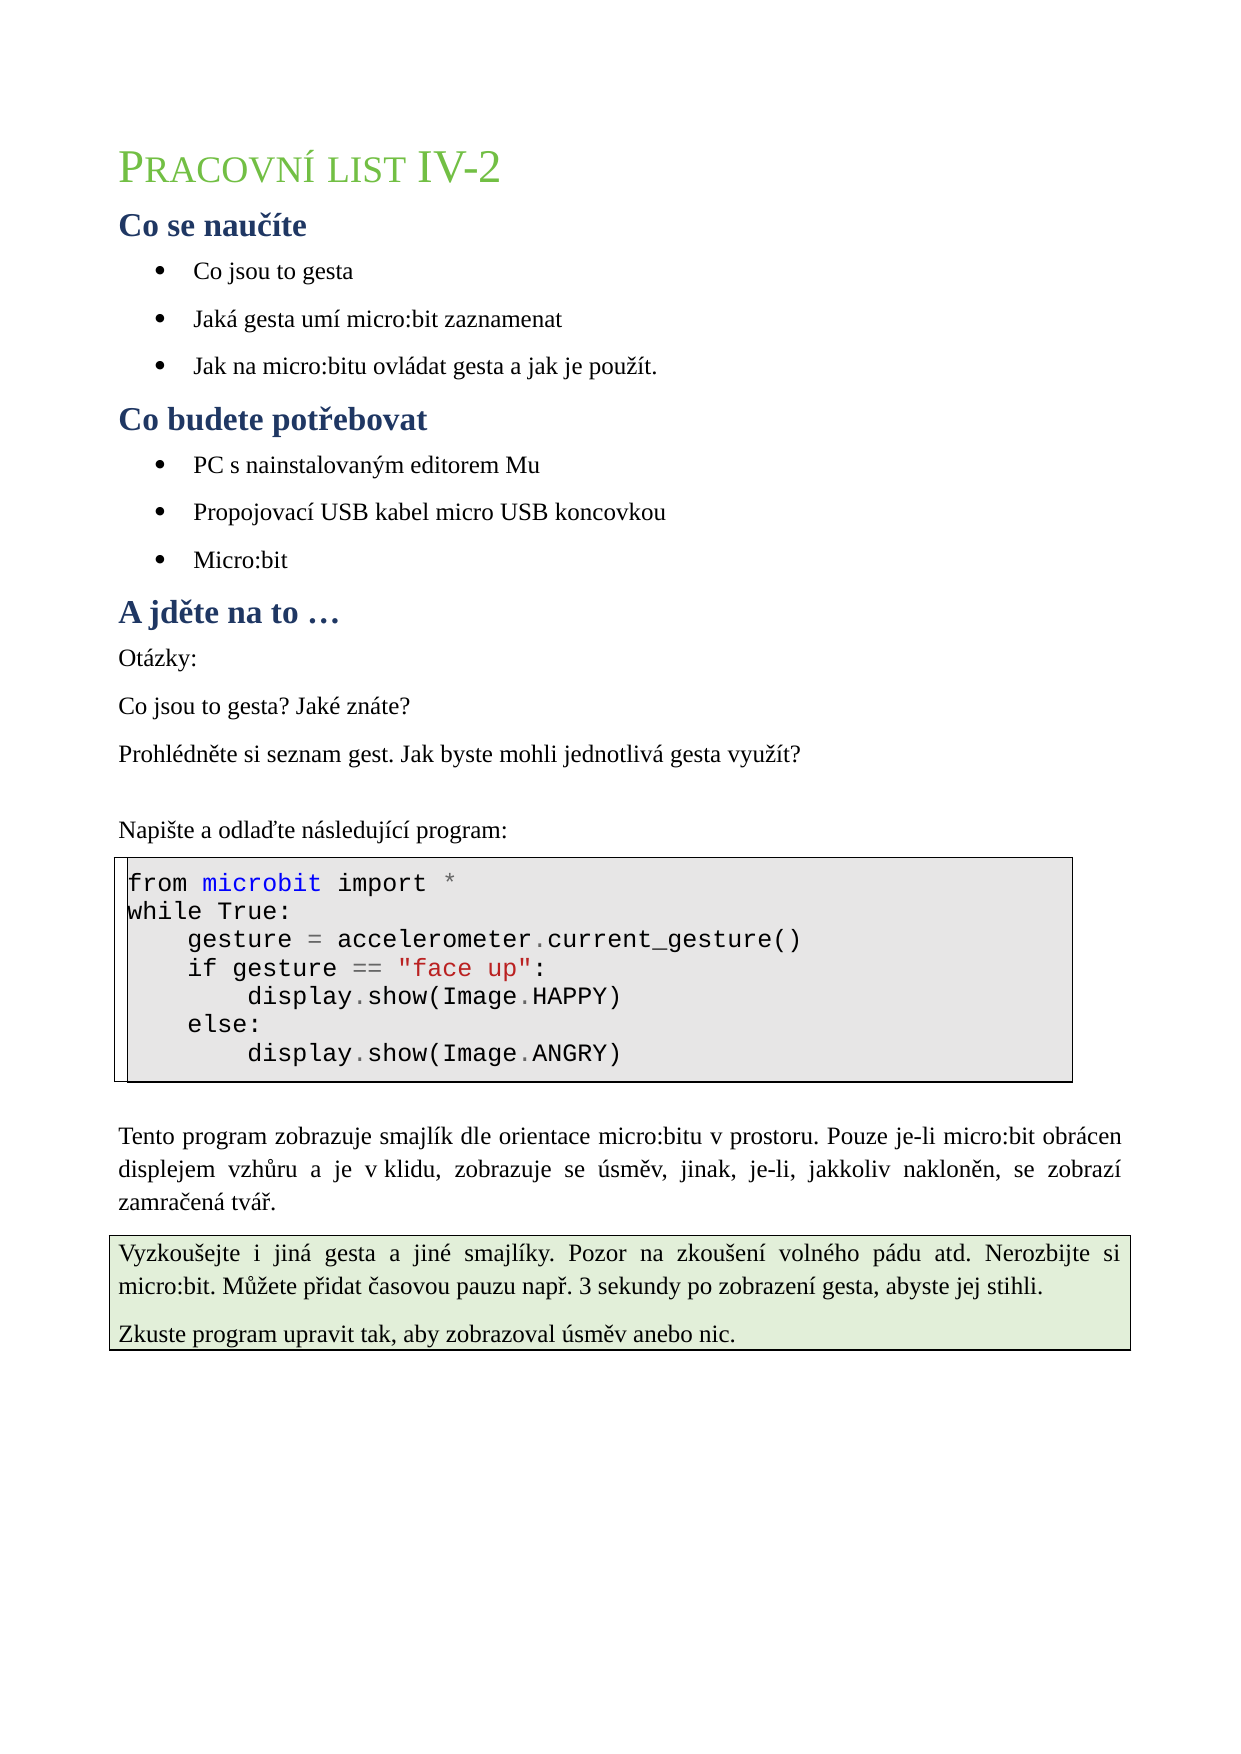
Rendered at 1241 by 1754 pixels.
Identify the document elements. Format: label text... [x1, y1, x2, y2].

subtitle Co budete potřebovat [118, 399, 1122, 437]
list Jak na micro:bitu ovládat gesta a jak je použít. [156, 351, 1122, 380]
text Prohlédněte si seznam gest. Jak byste mohli jednotlivá gesta využít? [118, 739, 1122, 767]
text Zkuste program upravit tak, aby zobrazoval úsměv anebo nic. [110, 1316, 1130, 1349]
subtitle Co se naučíte [118, 205, 1122, 244]
list PC s nainstalovaným editorem Mu [156, 450, 1122, 478]
text Tento program zobrazuje smajlík dle orientace micro:bitu v prostoru. Pouze je-li micro:bit obrácen displejem vzhůru a je v klidu, zobrazuje se úsměv, jinak, je-li, jakkoliv nakloněn, se zobrazí zamračená tvář. [118, 1121, 1122, 1216]
list Micro:bit [156, 545, 1122, 574]
text Co jsou to gesta? Jaké znáte? [118, 691, 1122, 720]
list Co jsou to gesta [156, 256, 1122, 285]
subtitle Pracovní list IV-2 [118, 139, 1122, 193]
text Vyzkoušejte i jiná gesta a jiné smajlíky. Pozor na zkoušení volného pádu atd. Nerozbijte si micro:bit. Můžete přidat časovou pauzu např. 3 sekundy po zobrazení gesta, abyste jej stihli. [110, 1236, 1130, 1300]
text Napište a odlaďte následující program: [118, 815, 1122, 844]
subtitle A jděte na to … [118, 593, 1122, 631]
text Otázky: [118, 643, 1122, 672]
list Propojovací USB kabel micro USB koncovkou [156, 497, 1122, 526]
list Jaká gesta umí micro:bit zaznamenat [156, 304, 1122, 332]
